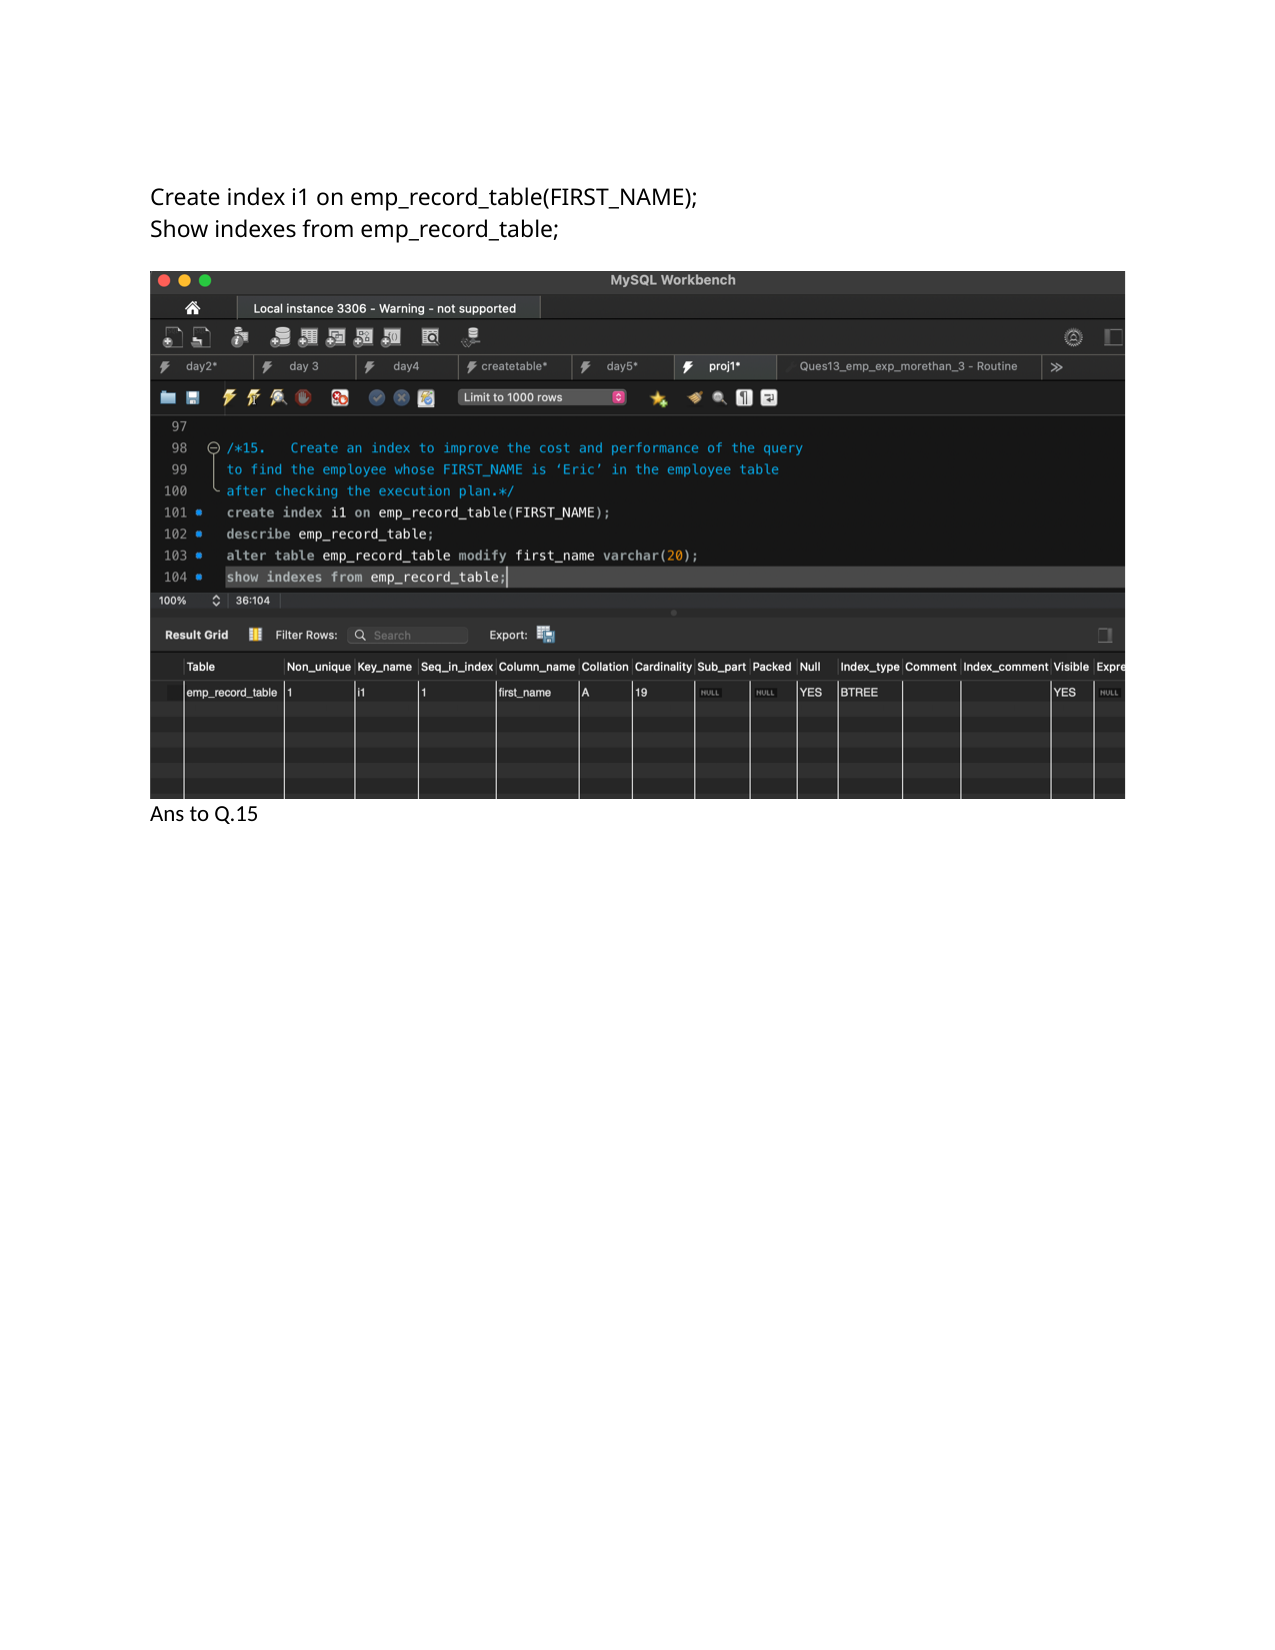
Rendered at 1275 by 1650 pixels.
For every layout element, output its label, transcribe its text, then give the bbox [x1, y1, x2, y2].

picture [150, 271, 1125, 799]
text Show indexes from emp_record_table; [150, 212, 1125, 244]
text Ans to Q.15 [150, 799, 1125, 827]
text Create index i1 on emp_record_table(FIRST_NAME); [150, 181, 1125, 212]
